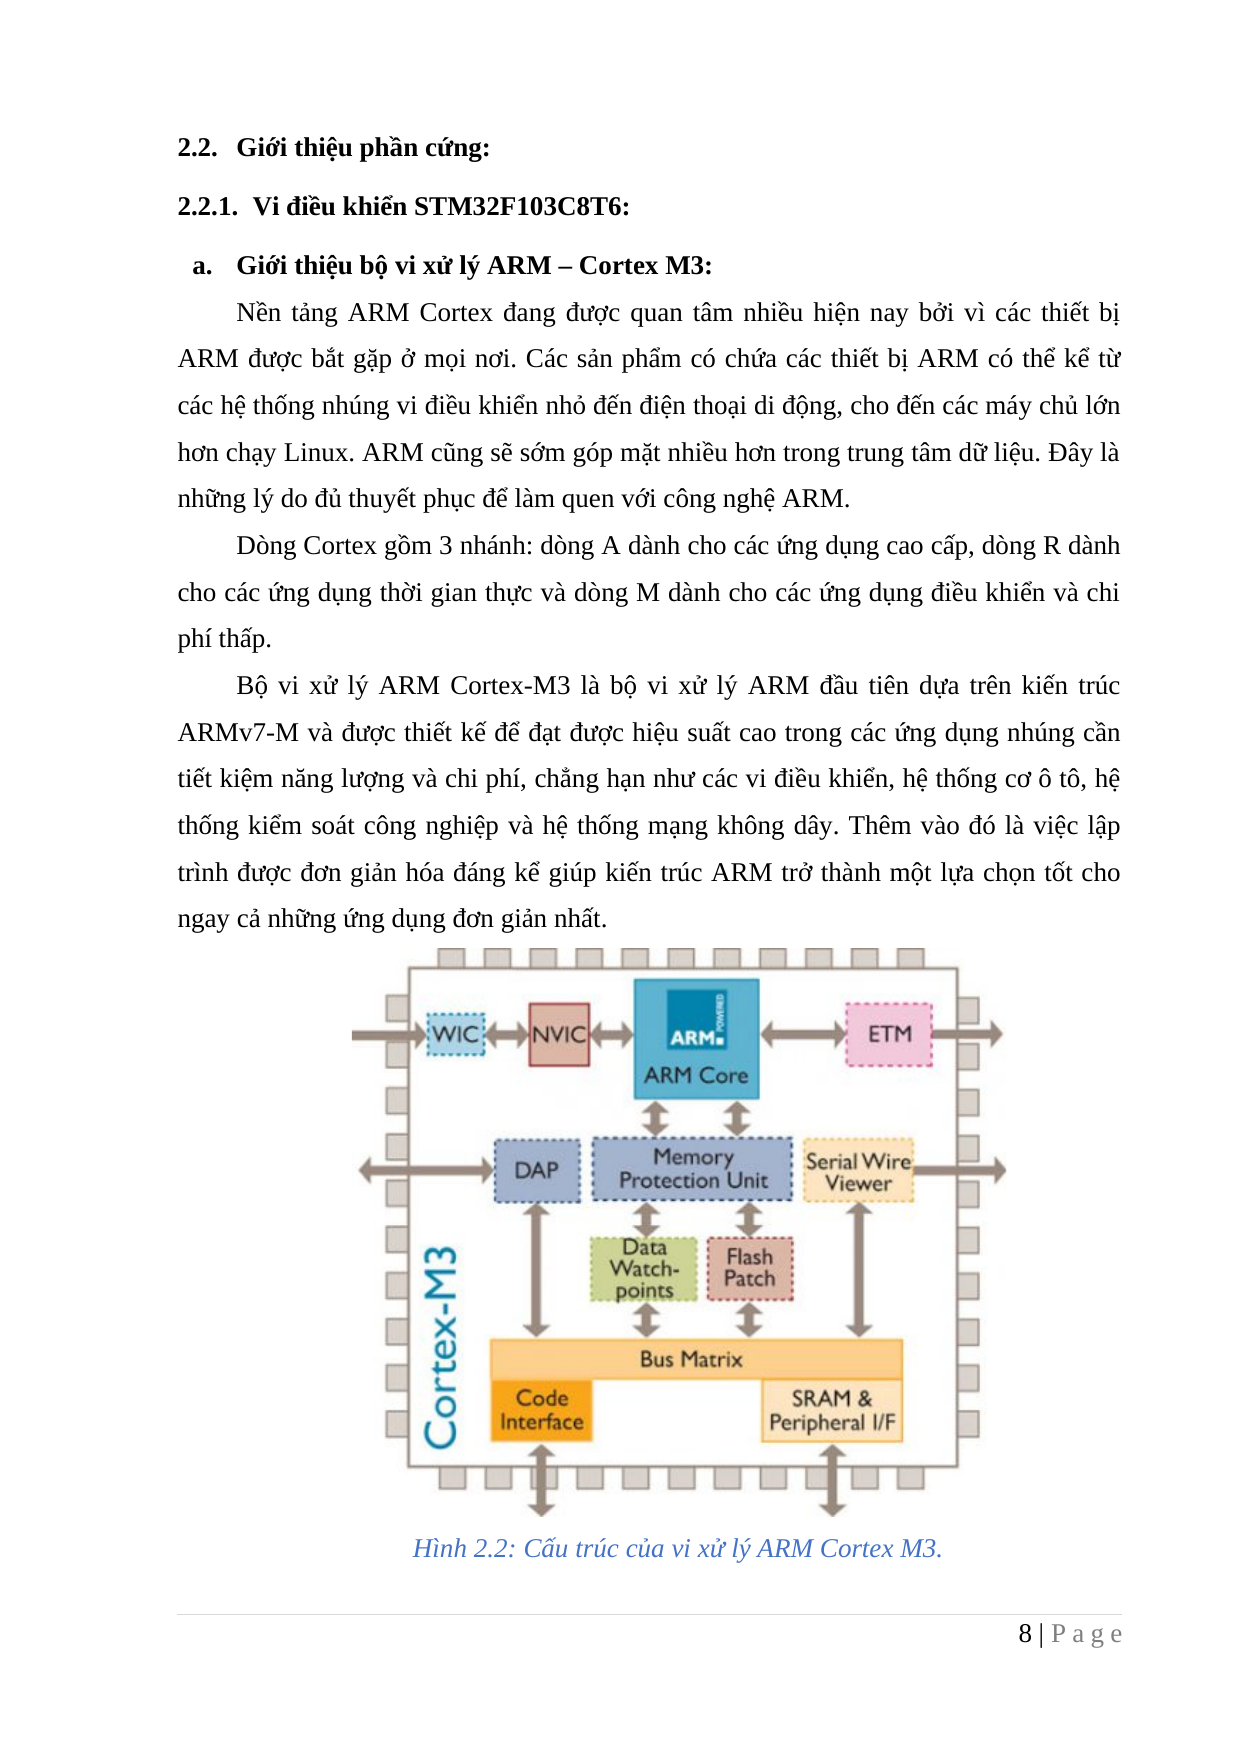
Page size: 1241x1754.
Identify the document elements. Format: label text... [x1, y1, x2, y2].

subtitle Giới thiệu phần cứng: [177, 131, 1122, 162]
subtitle Giới thiệu bộ vi xử lý ARM – Cortex M3: [192, 249, 1122, 280]
text Nền tảng ARM Cortex đang được quan tâm nhiều hiện nay bởi vì các thiết bị ARM được bắt gặp ở mọi nơi. Các sản phẩm có chứa các thiết bị ARM có thể kể từ các hệ thống nhúng vi điều khiển nhỏ đến điện thoại di động, cho đến các máy chủ lớn hơn chạy Linux. ARM cũng sẽ sớm góp mặt nhiều hơn trong trung tâm dữ liệu. Đây là những lý do đủ thuyết phục để làm quen với công nghệ ARM. [177, 296, 1122, 513]
picture [351, 948, 1007, 1517]
text Hình 2.2: Cấu trúc của vi xử lý ARM Cortex M3. [177, 1532, 1122, 1563]
text Dòng Cortex gồm 3 nhánh: dòng A dành cho các ứng dụng cao cấp, dòng R dành cho các ứng dụng thời gian thực và dòng M dành cho các ứng dụng điều khiển và chi phí thấp. [177, 529, 1122, 653]
text Bộ vi xử lý ARM Cortex-M3 là bộ vi xử lý ARM đầu tiên dựa trên kiến trúc ARMv7-M và được thiết kế để đạt được hiệu suất cao trong các ứng dụng nhúng cần tiết kiệm năng lượng và chi phí, chẳng hạn như các vi điều khiển, hệ thống cơ ô tô, hệ thống kiểm soát công nghiệp và hệ thống mạng không dây. Thêm vào đó là việc lập trình được đơn giản hóa đáng kể giúp kiến trúc ARM trở thành một lựa chọn tốt cho ngay cả những ứng dụng đơn giản nhất. [177, 669, 1122, 933]
list Vi điều khiển STM32F103C8T6: [177, 190, 1122, 221]
